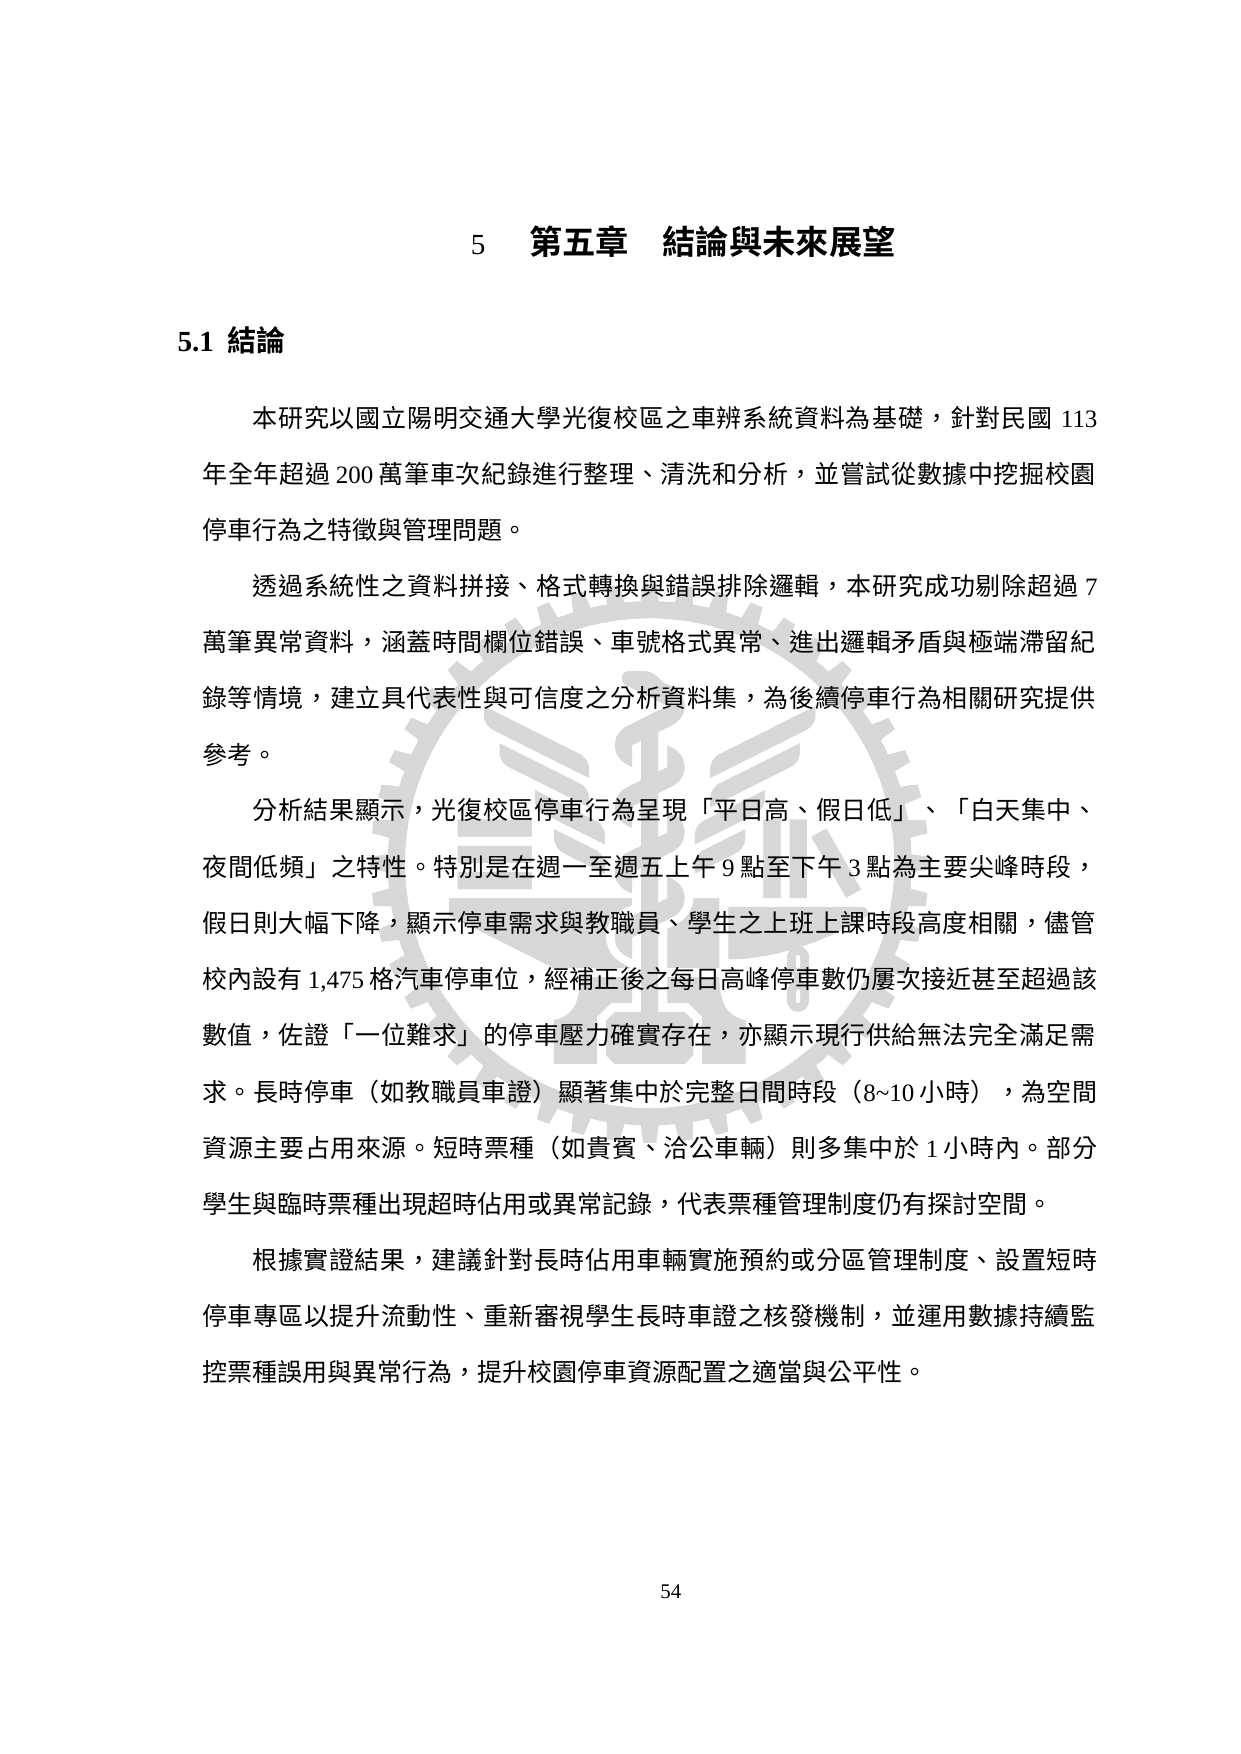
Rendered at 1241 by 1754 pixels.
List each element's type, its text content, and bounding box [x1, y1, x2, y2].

text 分析結果顯示，光復校區停車行為呈現「平日高、假日低」、「白天集中、夜間低頻」之特性。特別是在週一至週五上午9點至下午3點為主要尖峰時段，假日則大幅下降，顯示停車需求與教職員、學生之上班上課時段高度相關，儘管校內設有1,475格汽車停車位，經補正後之每日高峰停車數仍屢次接近甚至超過該數值，佐證「一位難求」的停車壓力確實存在，亦顯示現行供給無法完全滿足需求。長時停車（如教職員車證）顯著集中於完整日間時段（8~10小時），為空間資源主要占用來源。短時票種（如貴賓、洽公車輛）則多集中於1小時內。部分學生與臨時票種出現超時佔用或異常記錄，代表票種管理制度仍有探討空間。 [202, 790, 1097, 1221]
text 透過系統性之資料拼接、格式轉換與錯誤排除邏輯，本研究成功剔除超過7萬筆異常資料，涵蓋時間欄位錯誤、車號格式異常、進出邏輯矛盾與極端滯留紀錄等情境，建立具代表性與可信度之分析資料集，為後續停車行為相關研究提供參考。 [202, 566, 1097, 772]
subtitle 結論 [177, 302, 1097, 377]
subtitle 第五章 結論與未來展望 [202, 202, 1097, 277]
text 根據實證結果，建議針對長時佔用車輛實施預約或分區管理制度、設置短時停車專區以提升流動性、重新審視學生長時車證之核發機制，並運用數據持續監控票種誤用與異常行為，提升校園停車資源配置之適當與公平性。 [202, 1239, 1097, 1389]
text 本研究以國立陽明交通大學光復校區之車辨系統資料為基礎，針對民國113年全年超過200萬筆車次紀錄進行整理、清洗和分析，並嘗試從數據中挖掘校園停車行為之特徵與管理問題。 [202, 398, 1097, 548]
